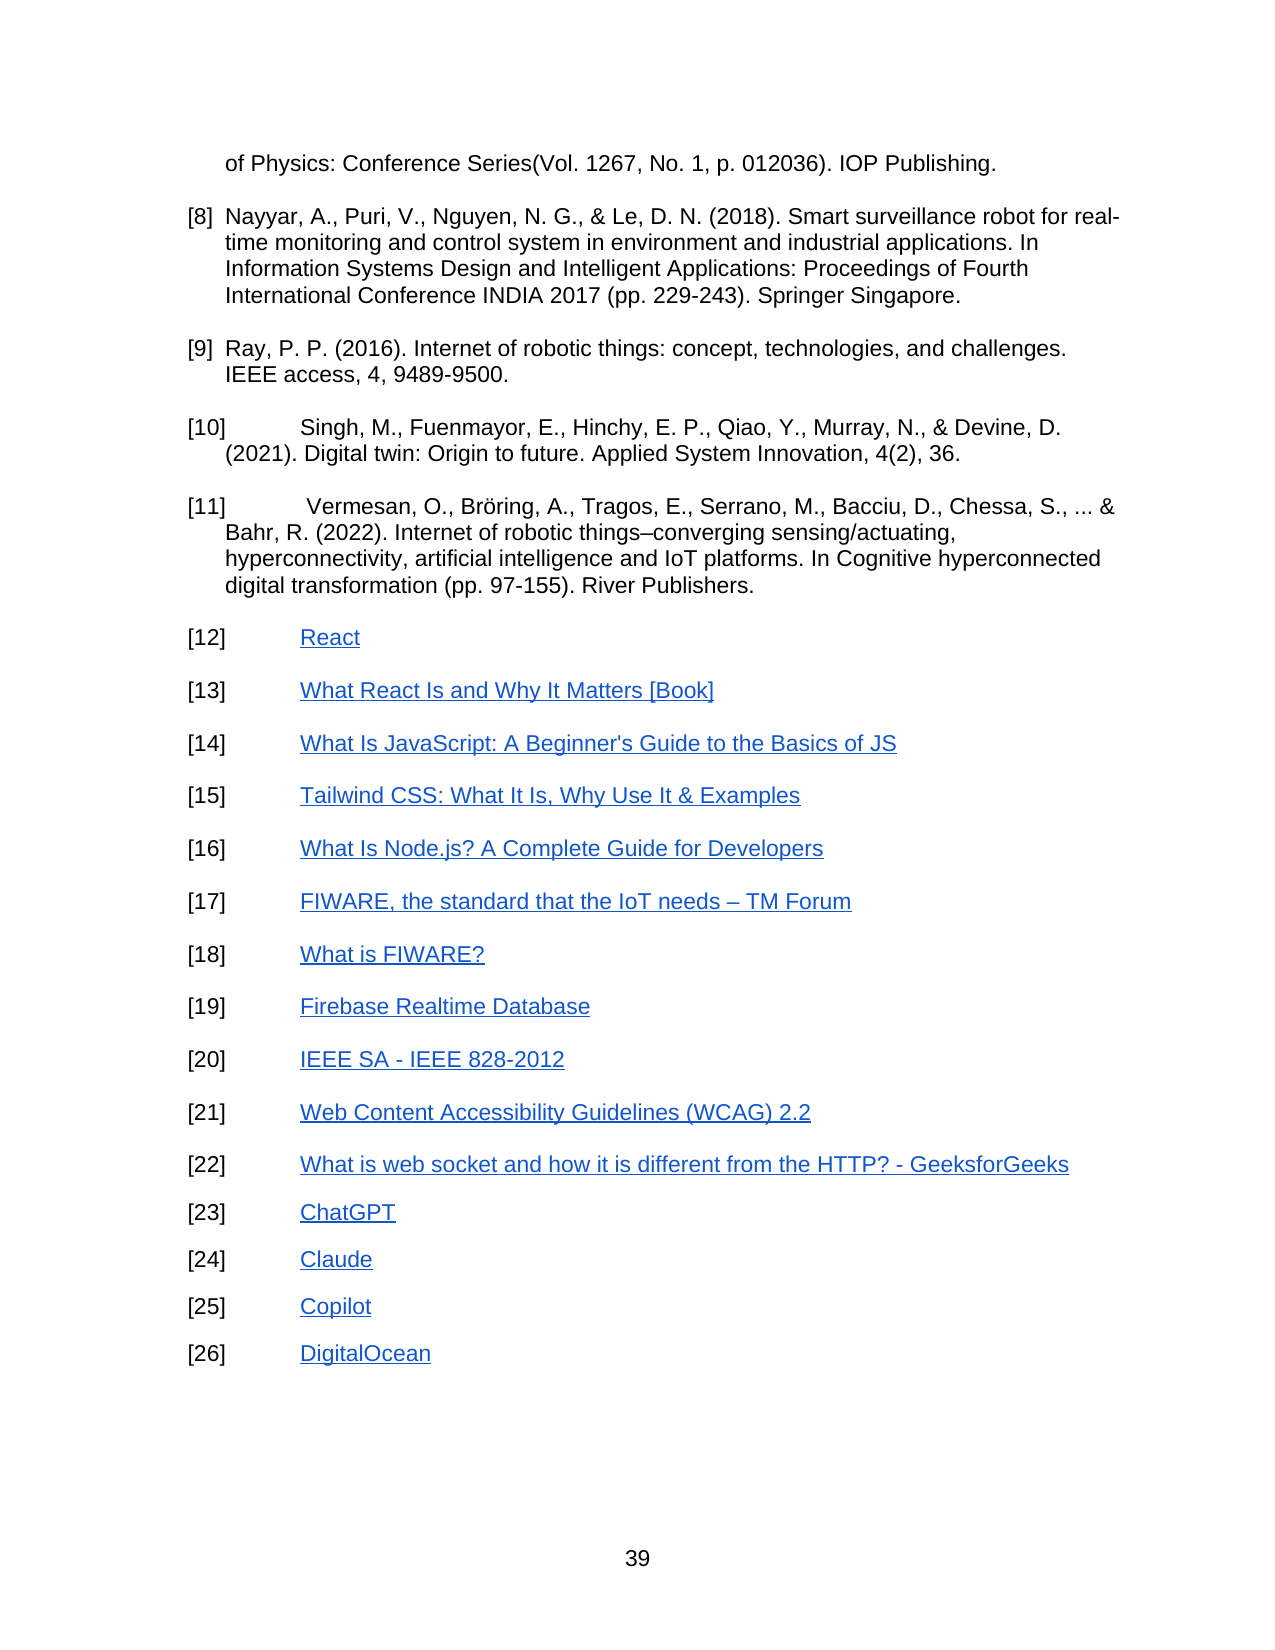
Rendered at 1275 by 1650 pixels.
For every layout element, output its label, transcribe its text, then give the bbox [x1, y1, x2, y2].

list Web Content Accessibility Guidelines (WCAG) 2.2 [187, 1099, 1125, 1125]
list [187, 150, 1125, 176]
list Copilot [187, 1293, 1125, 1319]
list Singh, M., Fuenmayor, E., Hinchy, E. P., Qiao, Y., Murray, N., & Devine, D. (2021). Digital twin: Origin to future. Applied System Innovation, 4(2), 36. [187, 413, 1125, 466]
list Nayyar, A., Puri, V., Nguyen, N. G., & Le, D. N. (2018). Smart surveillance robot for real-time monitoring and control system in environment and industrial applications. In Information Systems Design and Intelligent Applications: Proceedings of Fourth International Conference INDIA 2017 (pp. 229-243). Springer Singapore. [187, 203, 1125, 308]
list React [187, 624, 1125, 651]
list IEEE SA - IEEE 828-2012 [187, 1046, 1125, 1072]
list What is FIWARE? [187, 941, 1125, 967]
list What React Is and Why It Matters [Book] [187, 677, 1125, 703]
list FIWARE, the standard that the IoT needs – TM Forum [187, 888, 1125, 914]
list What Is Node.js? A Complete Guide for Developers [187, 835, 1125, 862]
list Ray, P. P. (2016). Internet of robotic things: concept, technologies, and challenges. IEEE access, 4, 9489-9500. [187, 334, 1125, 387]
list Firebase Realtime Database [187, 993, 1125, 1020]
list What Is JavaScript: A Beginner's Guide to the Basics of JS [187, 730, 1125, 756]
list What is web socket and how it is different from the HTTP? - GeeksforGeeks [187, 1151, 1125, 1178]
list Vermesan, O., Bröring, A., Tragos, E., Serrano, M., Bacciu, D., Chessa, S., ... & Bahr, R. (2022). Internet of robotic things–converging sensing/actuating, hyperconnectivity, artificial intelligence and IoT platforms. In Cognitive hyperconnected digital transformation (pp. 97-155). River Publishers. [187, 493, 1125, 598]
list Tailwind CSS: What It Is, Why Use It & Examples [187, 782, 1125, 809]
list DigitalOcean [187, 1340, 1125, 1367]
list ChatGPT [187, 1199, 1125, 1225]
list Claude [187, 1246, 1125, 1272]
